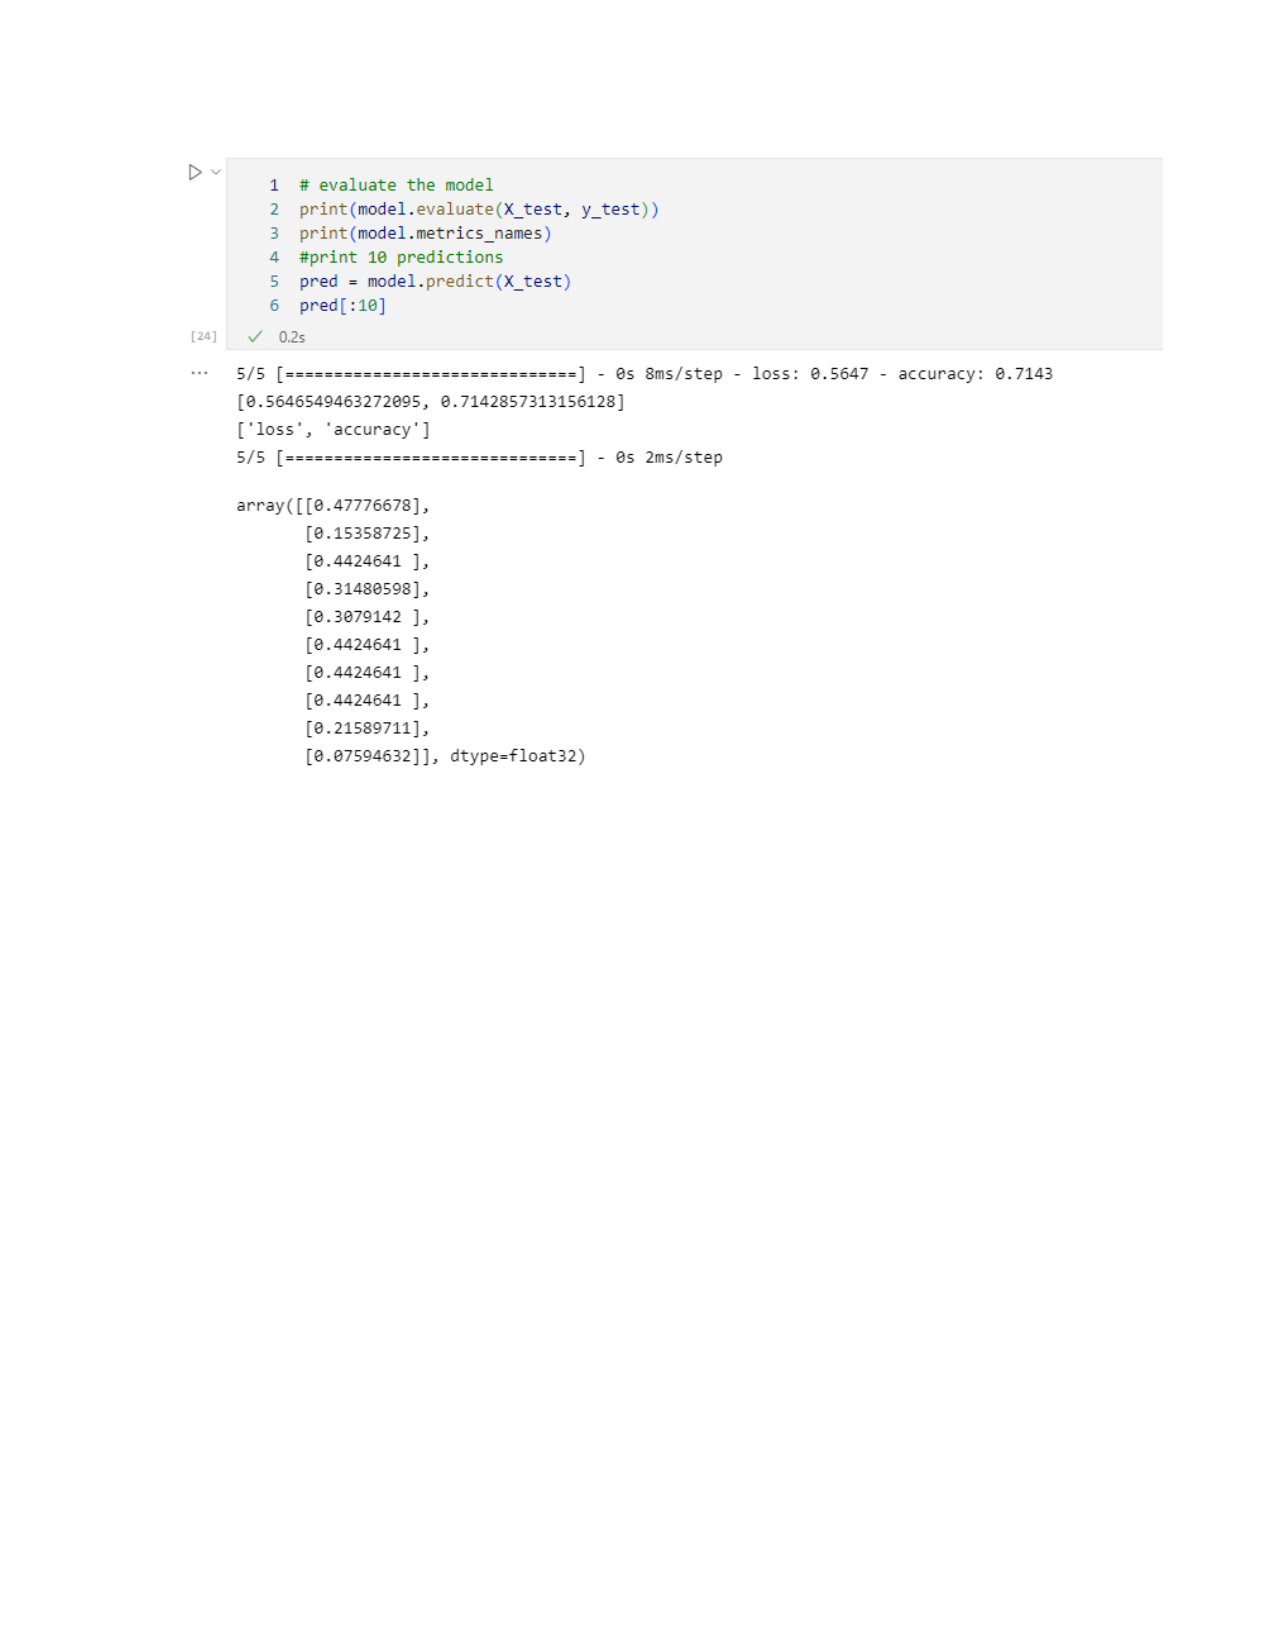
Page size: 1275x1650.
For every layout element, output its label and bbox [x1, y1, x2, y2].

picture [187, 150, 1163, 797]
